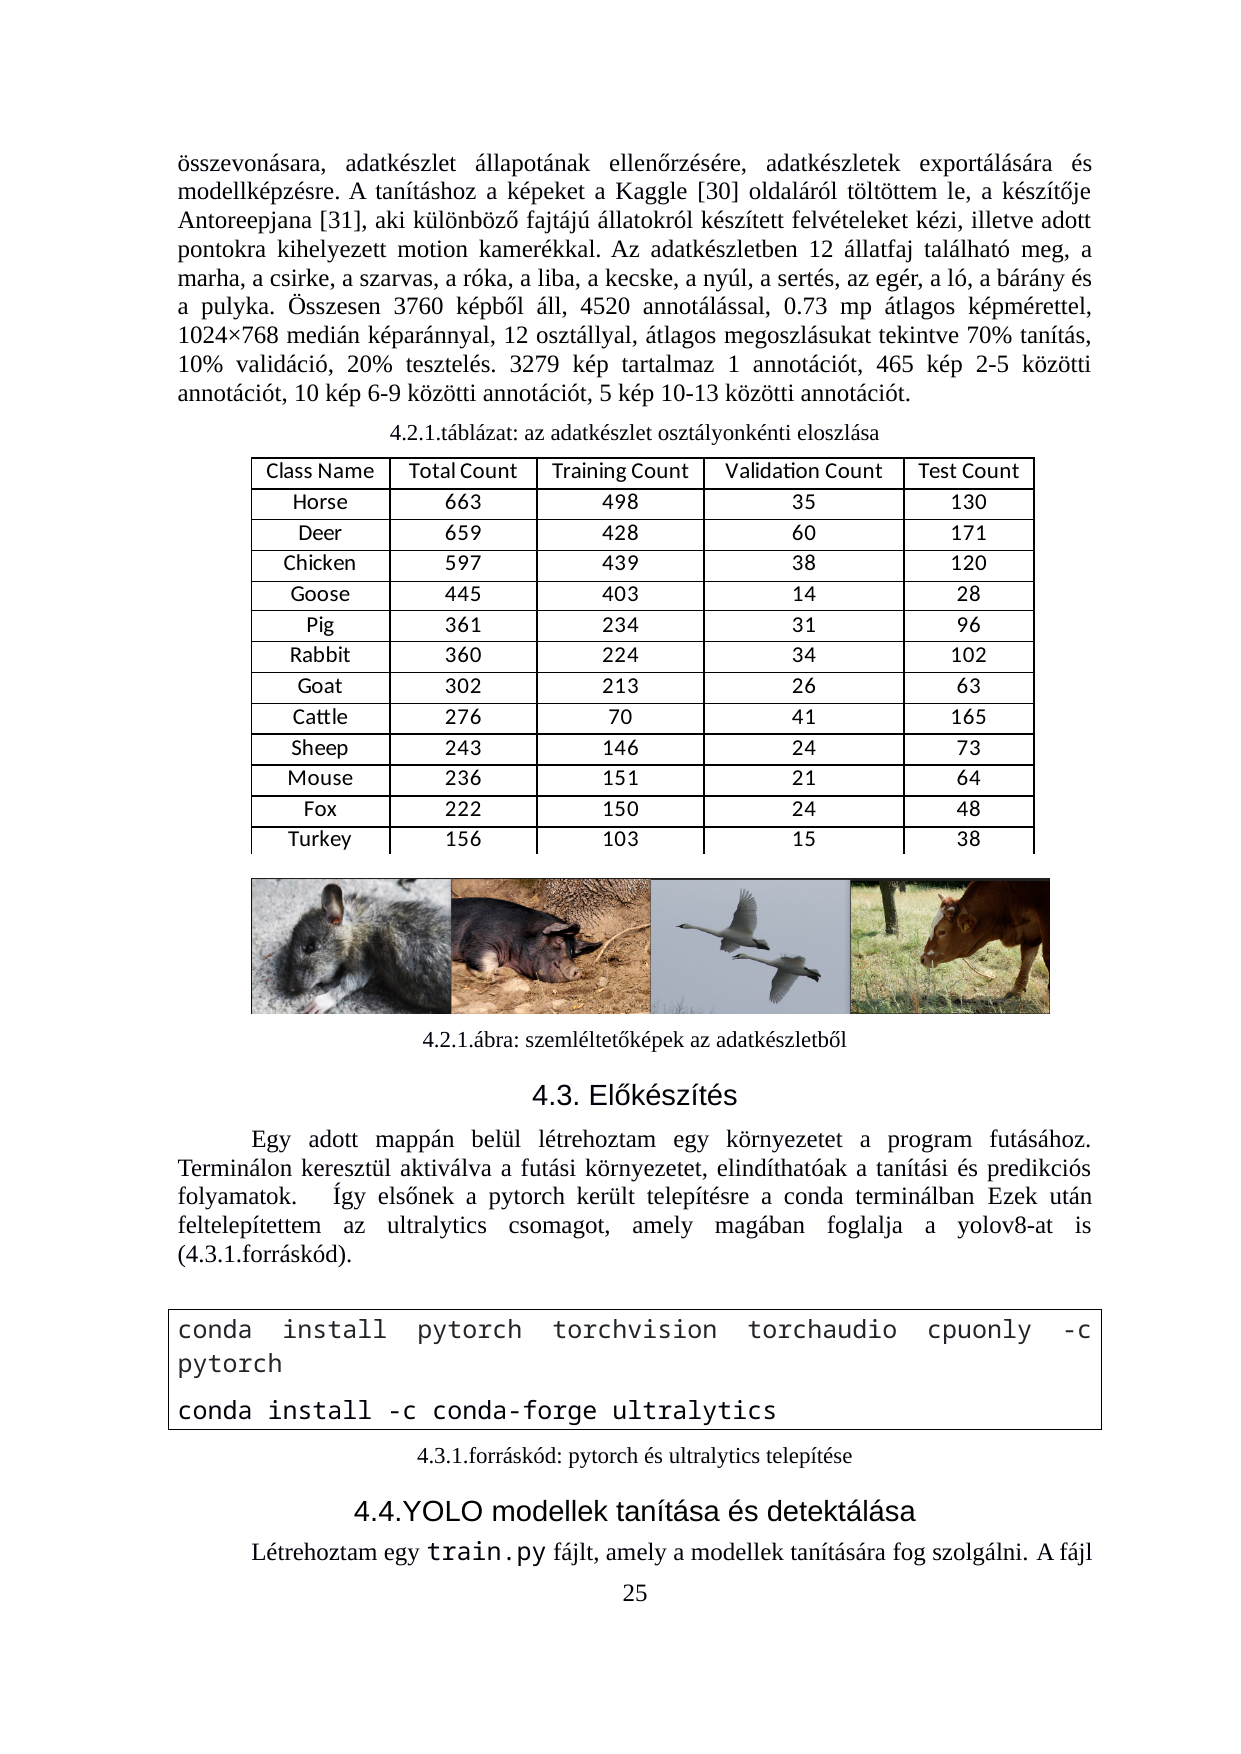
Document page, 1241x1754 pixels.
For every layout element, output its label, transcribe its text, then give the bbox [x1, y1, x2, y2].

subtitle 4.3. Előkészítés [177, 1078, 1092, 1111]
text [177, 148, 1092, 406]
text Egy adott mappán belül létrehoztam egy környezetet a program futásához. Terminálon keresztül aktiválva a futási környezetet, elindíthatóak a tanítási és predikciós folyamatok. Így elsőnek a pytorch került telepítésre a conda terminálban Ezek után feltelepítettem az ultralytics csomagot, amely magában foglalja a yolov8-at is (4.3.1.forráskód). [177, 1124, 1092, 1268]
text 4.2.1.ábra: szemléltetőképek az adatkészletből [177, 1027, 1092, 1053]
text conda install pytorch torchvision torchaudio cpuonly -c pytorch [169, 1310, 1101, 1380]
picture [251, 878, 1050, 1014]
text conda install -c conda-forge ultralytics [169, 1389, 1101, 1429]
subtitle 4.4.YOLO modellek tanítása és detektálása [177, 1494, 1092, 1527]
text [177, 1533, 1092, 1568]
text 4.3.1.forráskód: pytorch és ultralytics telepítése [177, 1442, 1092, 1469]
text 4.2.1.táblázat: az adatkészlet osztályonkénti eloszlása [177, 419, 1092, 445]
